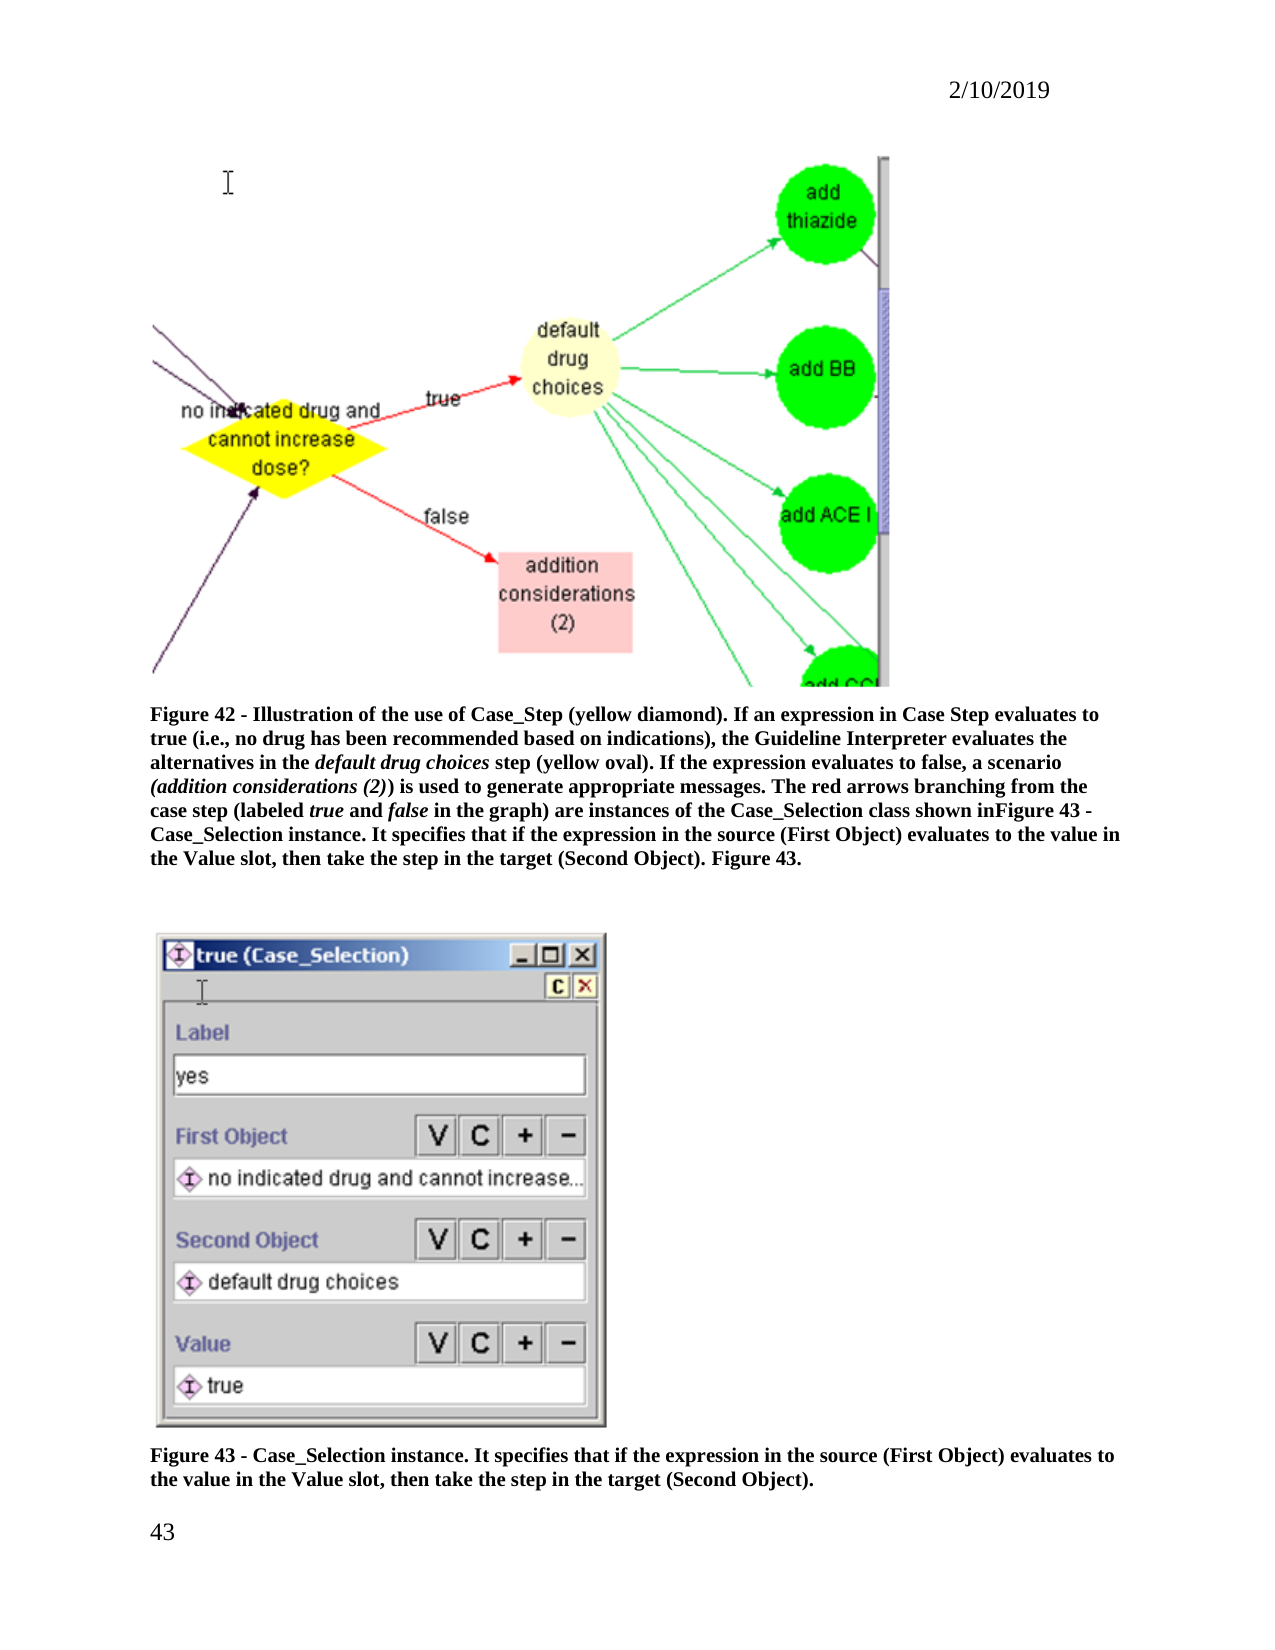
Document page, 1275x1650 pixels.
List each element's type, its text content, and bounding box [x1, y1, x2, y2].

text Figure 42 - Illustration of the use of Case_Step (yellow diamond). If an expression in Case Step evaluates to true (i.e., no drug has been recommended based on indications), the Guideline Interpreter evaluates the alternatives in the default drug choices step (yellow oval). If the expression evaluates to false, a scenario (addition considerations (2)) is used to generate appropriate messages. The red arrows branching from the case step (labeled true and false in the graph) are instances of the Case_Selection class shown inFigure 43 - Case_Selection instance. It specifies that if the expression in the source (First Object) evaluates to the value in the Value slot, then take the step in the target (Second Object). Figure 43. [150, 702, 1125, 870]
picture [150, 930, 610, 1431]
text Figure 43 - Case_Selection instance. It specifies that if the expression in the source (First Object) evaluates to the value in the Value slot, then take the step in the target (Second Object). [150, 1443, 1125, 1491]
picture [150, 150, 890, 690]
